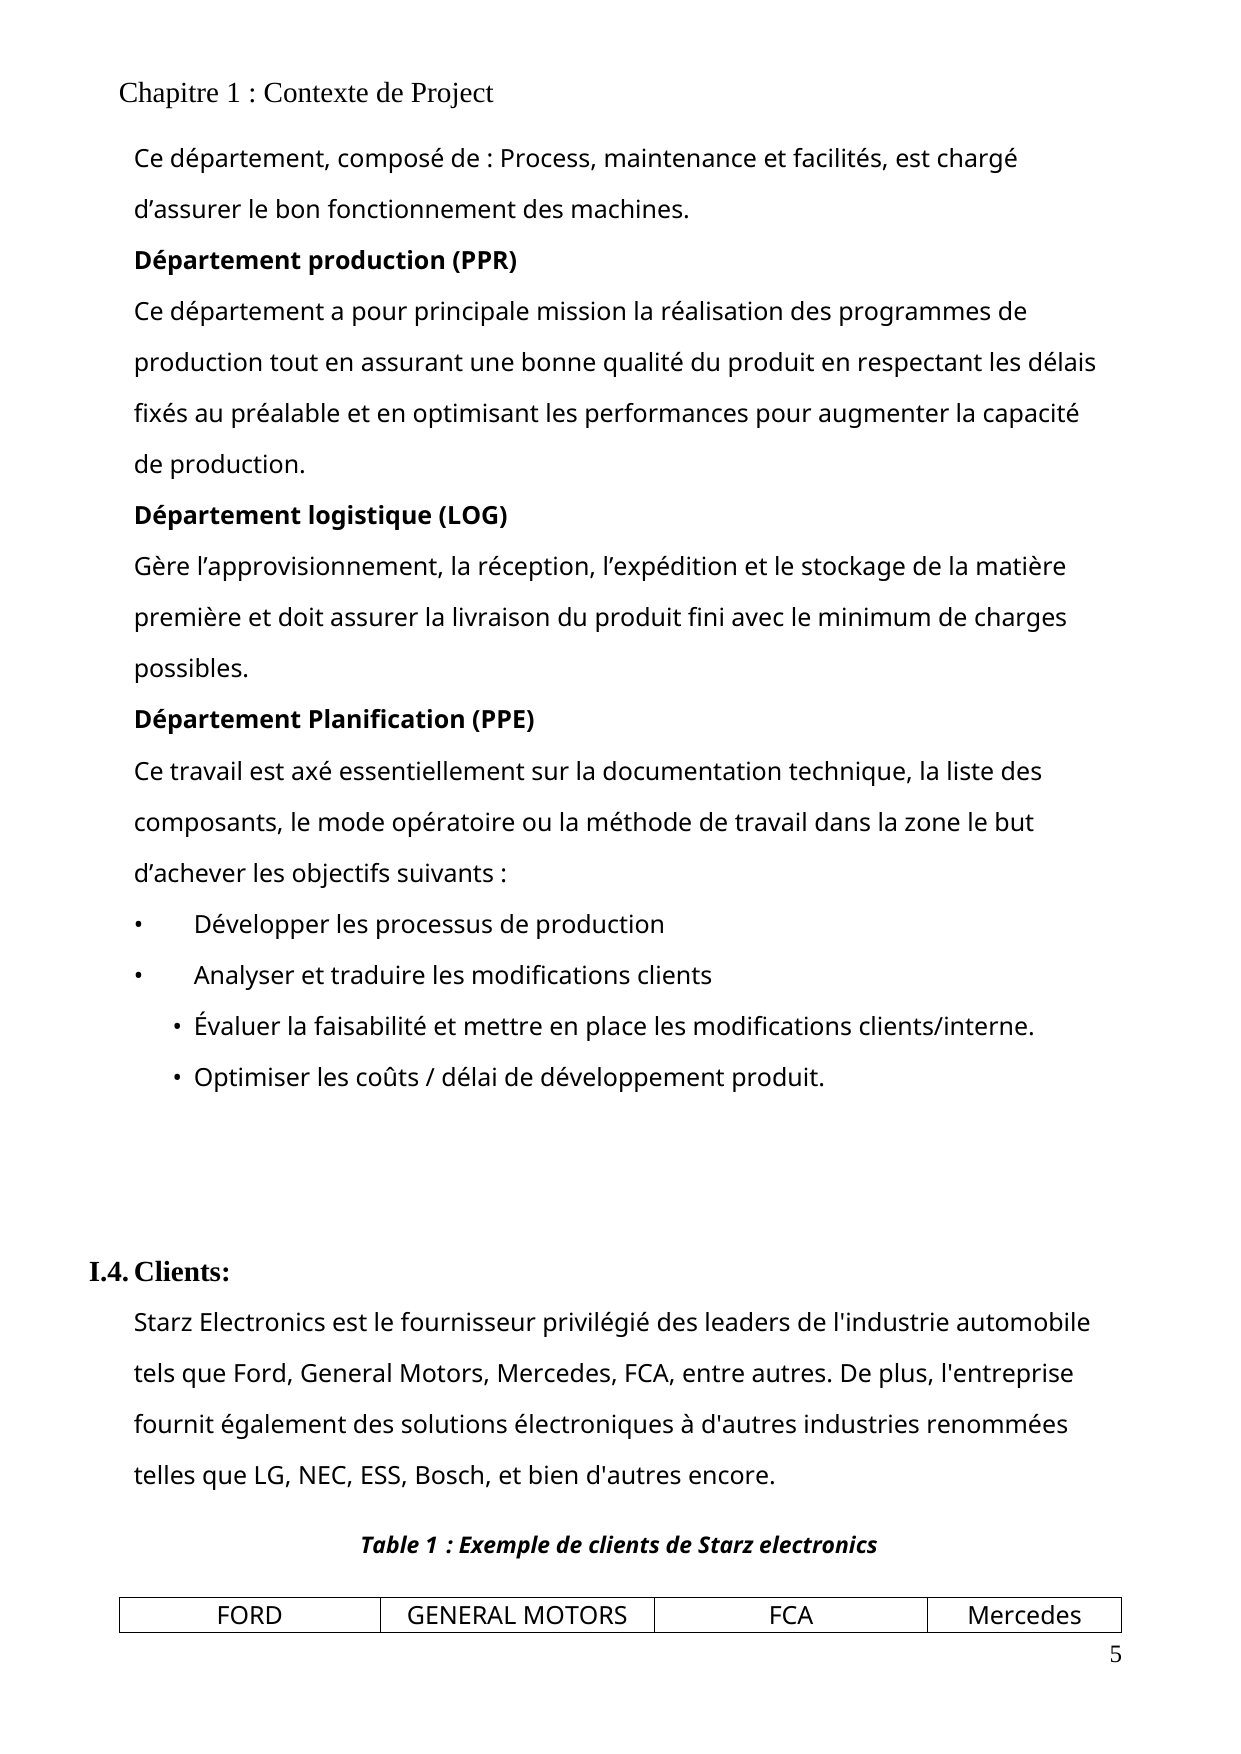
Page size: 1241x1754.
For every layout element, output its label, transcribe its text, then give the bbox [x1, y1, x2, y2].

list Ce département, composé de : Process, maintenance et facilités, est chargé d’assurer le bon fonctionnement des machines. [133, 141, 1107, 226]
list Ce travail est axé essentiellement sur la documentation technique, la liste des composants, le mode opératoire ou la méthode de travail dans la zone le but d’achever les objectifs suivants : [133, 753, 1107, 889]
text • Évaluer la faisabilité et mettre en place les modifications clients/interne. [133, 1008, 1107, 1042]
list Ce département a pour principale mission la réalisation des programmes de production tout en assurant une bonne qualité du produit en respectant les délais fixés au préalable et en optimisant les performances pour augmenter la capacité de production. [133, 294, 1107, 481]
list Département Planification (PPE) [133, 702, 1107, 736]
table_header GENERAL MOTORS [381, 1598, 654, 1632]
table_header Mercedes [928, 1598, 1121, 1632]
table_header FCA [655, 1598, 927, 1632]
list Département production (PPR) [133, 243, 1107, 277]
text • Optimiser les coûts / délai de développement produit. [133, 1059, 1107, 1093]
text Table 1 : Exemple de clients de Starz electronics [133, 1529, 1107, 1560]
text Starz Electronics est le fournisseur privilégié des leaders de l'industrie automobile tels que Ford, General Motors, Mercedes, FCA, entre autres. De plus, l'entreprise fournit également des solutions électroniques à d'autres industries renommées telles que LG, NEC, ESS, Bosch, et bien d'autres encore. [133, 1304, 1107, 1491]
list • Développer les processus de production [133, 906, 1107, 940]
list • Analyser et traduire les modifications clients [133, 957, 1107, 991]
list Département logistique (LOG) [133, 498, 1107, 532]
subtitle Clients: [88, 1254, 1107, 1287]
table_header FORD [120, 1598, 380, 1632]
list Gère l’approvisionnement, la réception, l’expédition et le stockage de la matière première et doit assurer la livraison du produit fini avec le minimum de charges possibles. [133, 549, 1107, 685]
